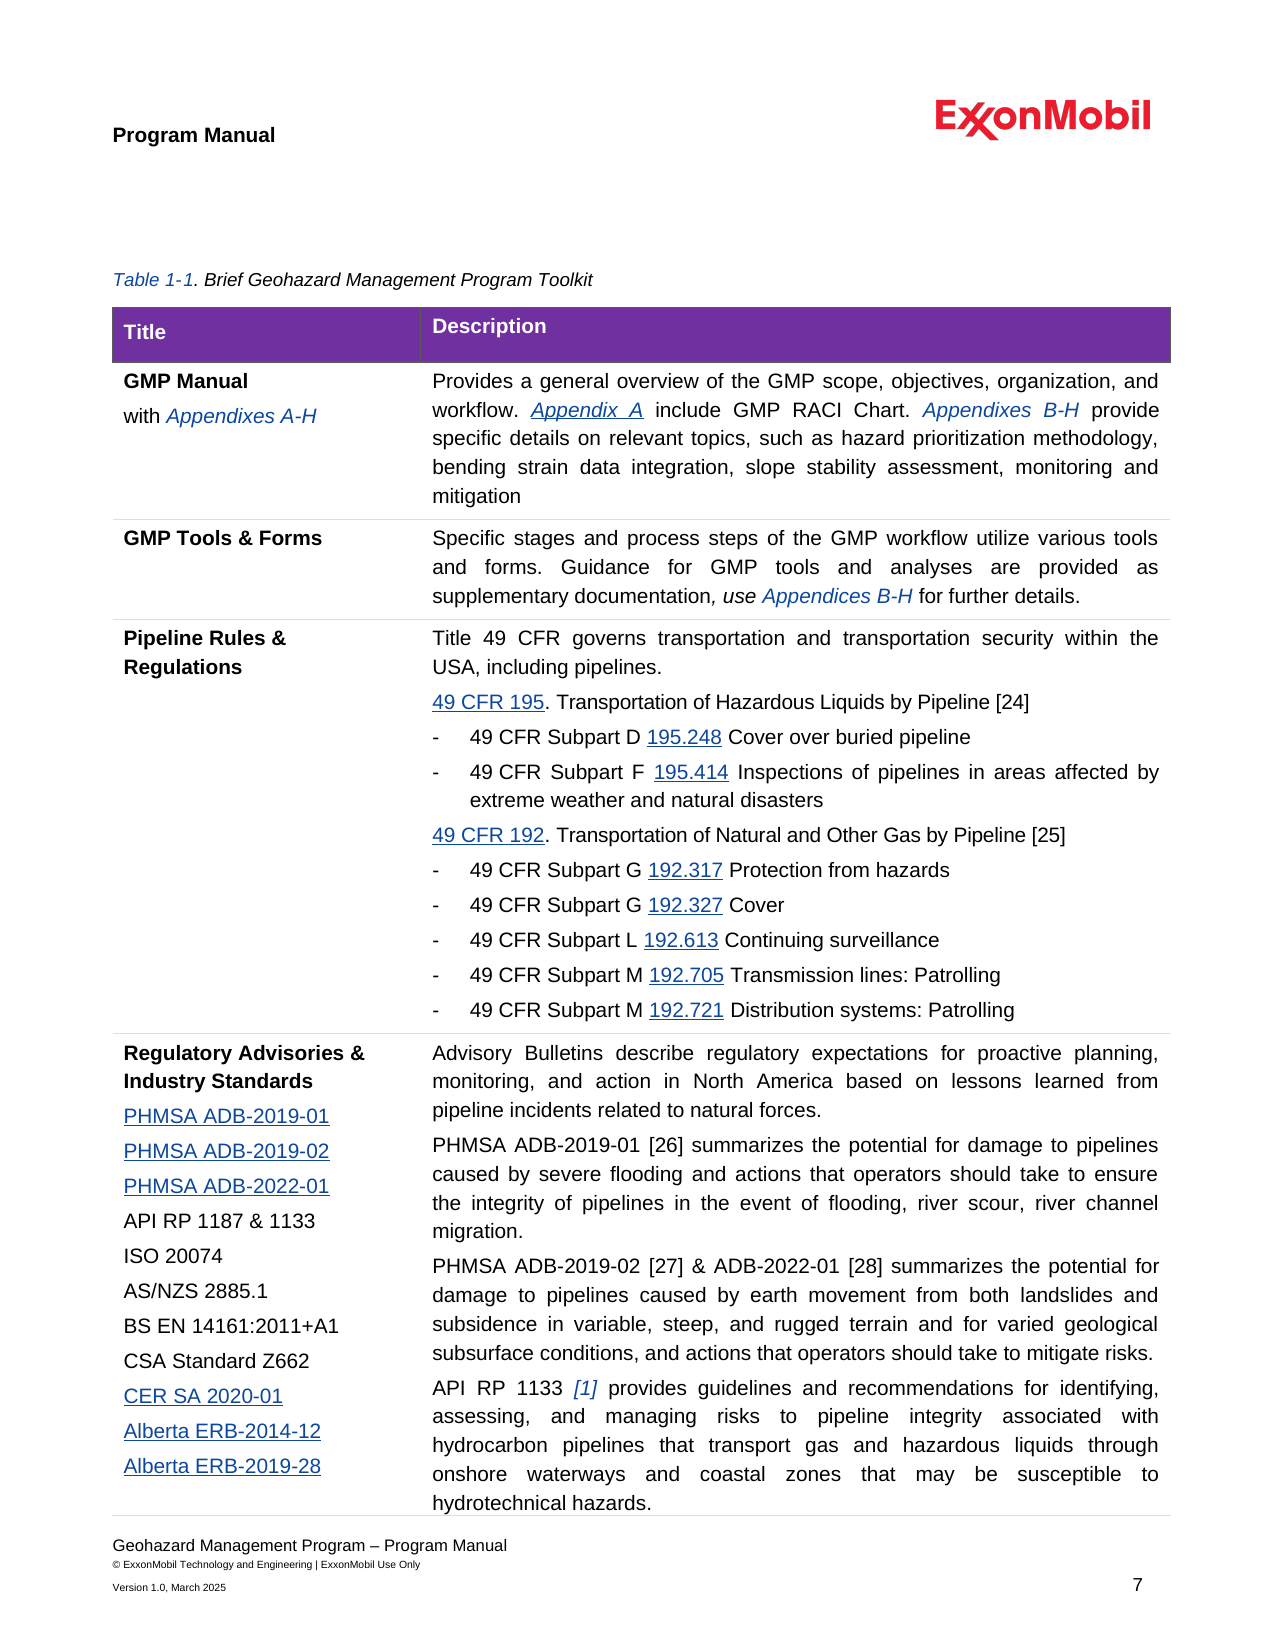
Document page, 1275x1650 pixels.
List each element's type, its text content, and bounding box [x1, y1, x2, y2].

table_cell Provides a general overview of the GMP scope, objectives, organization, and workflow. Appendix A include GMP RACI Chart. Appendixes B-H provide specific details on relevant topics, such as hazard prioritization methodology, bending strain data integration, slope stability assessment, monitoring and mitigation [421, 363, 1171, 519]
table_cell Pipeline Rules & Regulations [112, 619, 421, 1033]
table_cell GMP Tools & Forms [112, 519, 421, 618]
table_cell Title 49 CFR governs transportation and transportation security within the USA, including pipelines. 49 CFR 195. Transportation of Hazardous Liquids by Pipeline [24] 49 CFR Subpart D 195.248 Cover over buried pipeline 49 CFR Subpart F 195.414 Inspections of pipelines in areas affected by extreme weather and natural disasters 49 CFR 192. Transportation of Natural and Other Gas by Pipeline [25] 49 CFR Subpart G 192.317 Protection from hazards 49 CFR Subpart G 192.327 Cover 49 CFR Subpart L 192.613 Continuing surveillance 49 CFR Subpart M 192.705 Transmission lines: Patrolling 49 CFR Subpart M 192.721 Distribution systems: Patrolling [421, 619, 1171, 1033]
table_cell Specific stages and process steps of the GMP workflow utilize various tools and forms. Guidance for GMP tools and analyses are provided as supplementary documentation, use Appendices B-H for further details. [421, 519, 1171, 618]
table_cell GMP Manual with Appendixes A-H [112, 363, 421, 519]
picture [932, 97, 1154, 143]
text Table 1-1. Brief Geohazard Management Program Toolkit [112, 268, 1162, 290]
table_header Title [113, 308, 420, 361]
table_header Description [421, 308, 1170, 361]
